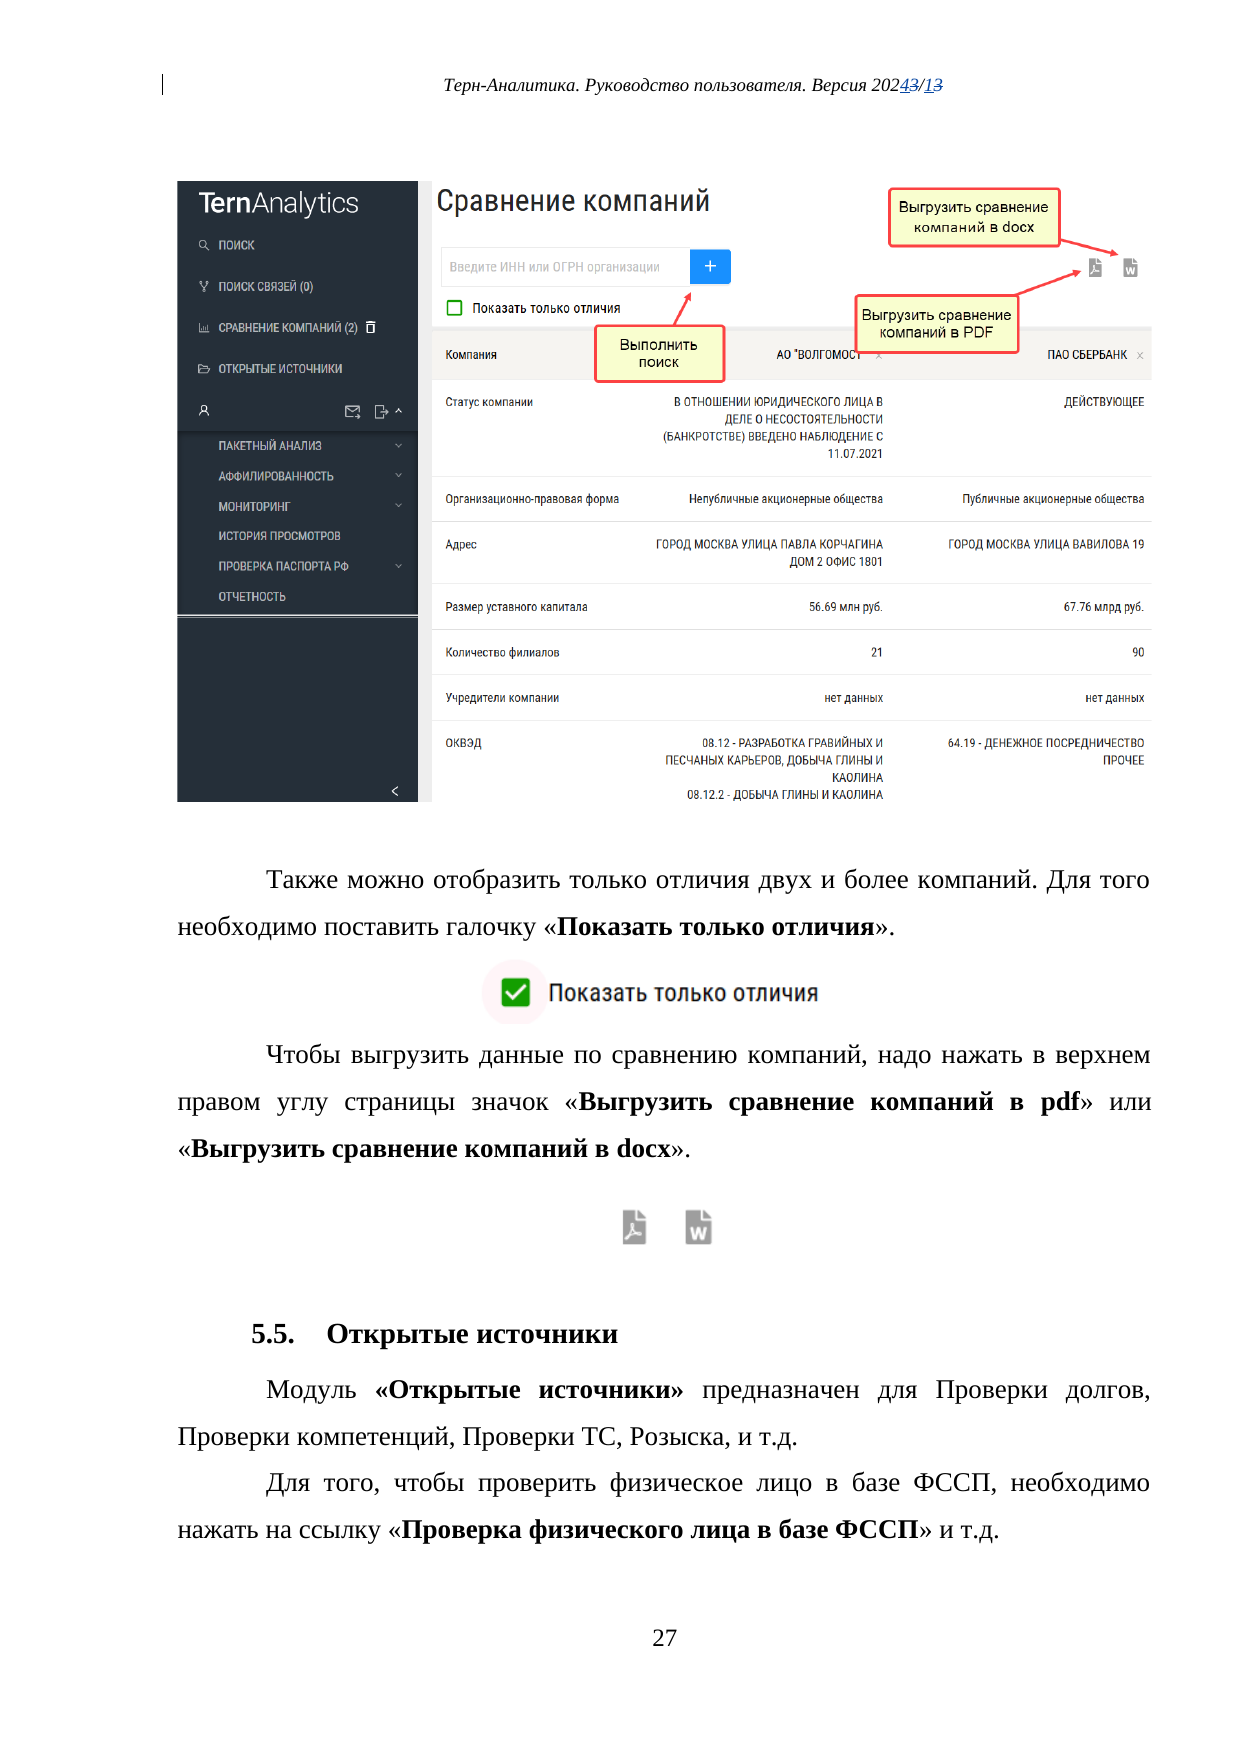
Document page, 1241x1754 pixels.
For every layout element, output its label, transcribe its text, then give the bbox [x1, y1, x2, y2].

text Также можно отобразить только отличия двух и более компаний. Для того необходимо поставить галочку «Показать только отличия». [177, 863, 1152, 941]
text Чтобы выгрузить данные по сравнению компаний, надо нажать в верхнем правом углу страницы значок «Выгрузить сравнение компаний в pdf» или «Выгрузить сравнение компаний в docx». [177, 1038, 1152, 1163]
text Для того, чтобы проверить физическое лицо в базе ФССП, необходимо нажать на ссылку «Проверка физического лица в базе ФССП» и т.д. [177, 1466, 1152, 1544]
picture [177, 181, 1152, 802]
picture [477, 956, 852, 1024]
picture [588, 1178, 741, 1277]
text Модуль «Открытые источники» предназначен для Проверки долгов, Проверки компетенций, Проверки ТС, Розыска, и т.д. [177, 1373, 1152, 1451]
subtitle Открытые источники [251, 1316, 1152, 1350]
